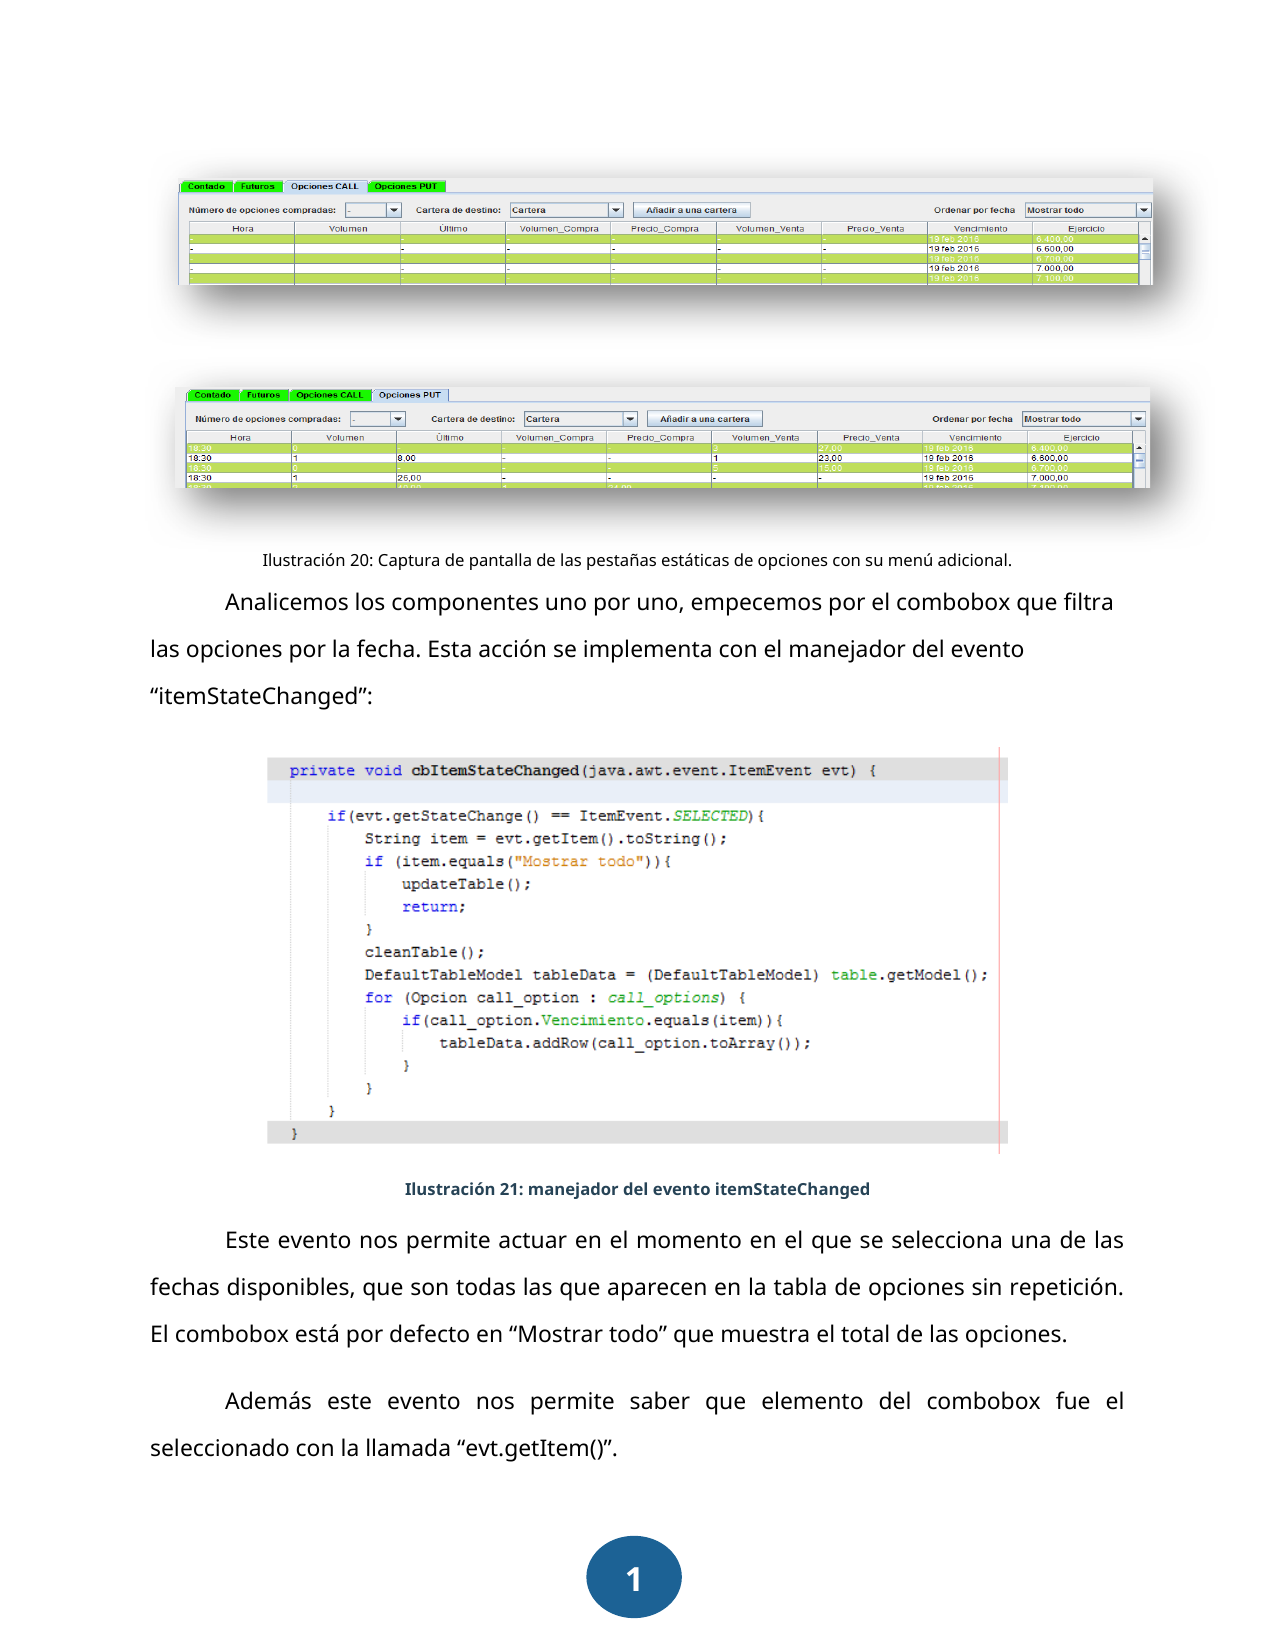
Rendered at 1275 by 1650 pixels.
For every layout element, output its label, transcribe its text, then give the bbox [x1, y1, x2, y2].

text Analicemos los componentes uno por uno, empecemos por el combobox que filtra las opciones por la fecha. Esta acción se implementa con el manejador del evento “itemStateChanged”: [150, 586, 1125, 711]
text Ilustración 21: manejador del evento itemStateChanged [150, 1178, 1125, 1201]
text Además este evento nos permite saber que elemento del combobox fue el seleccionado con la llamada “evt.getItem()”. [150, 1385, 1125, 1463]
picture [267, 747, 1008, 1154]
text Este evento nos permite actuar en el momento en el que se selecciona una de las fechas disponibles, que son todas las que aparecen en la tabla de opciones sin repetición. El combobox está por defecto en “Mostrar todo” que muestra el total de las opciones. [150, 1224, 1125, 1349]
picture [178, 178, 1154, 285]
picture [175, 387, 1150, 488]
